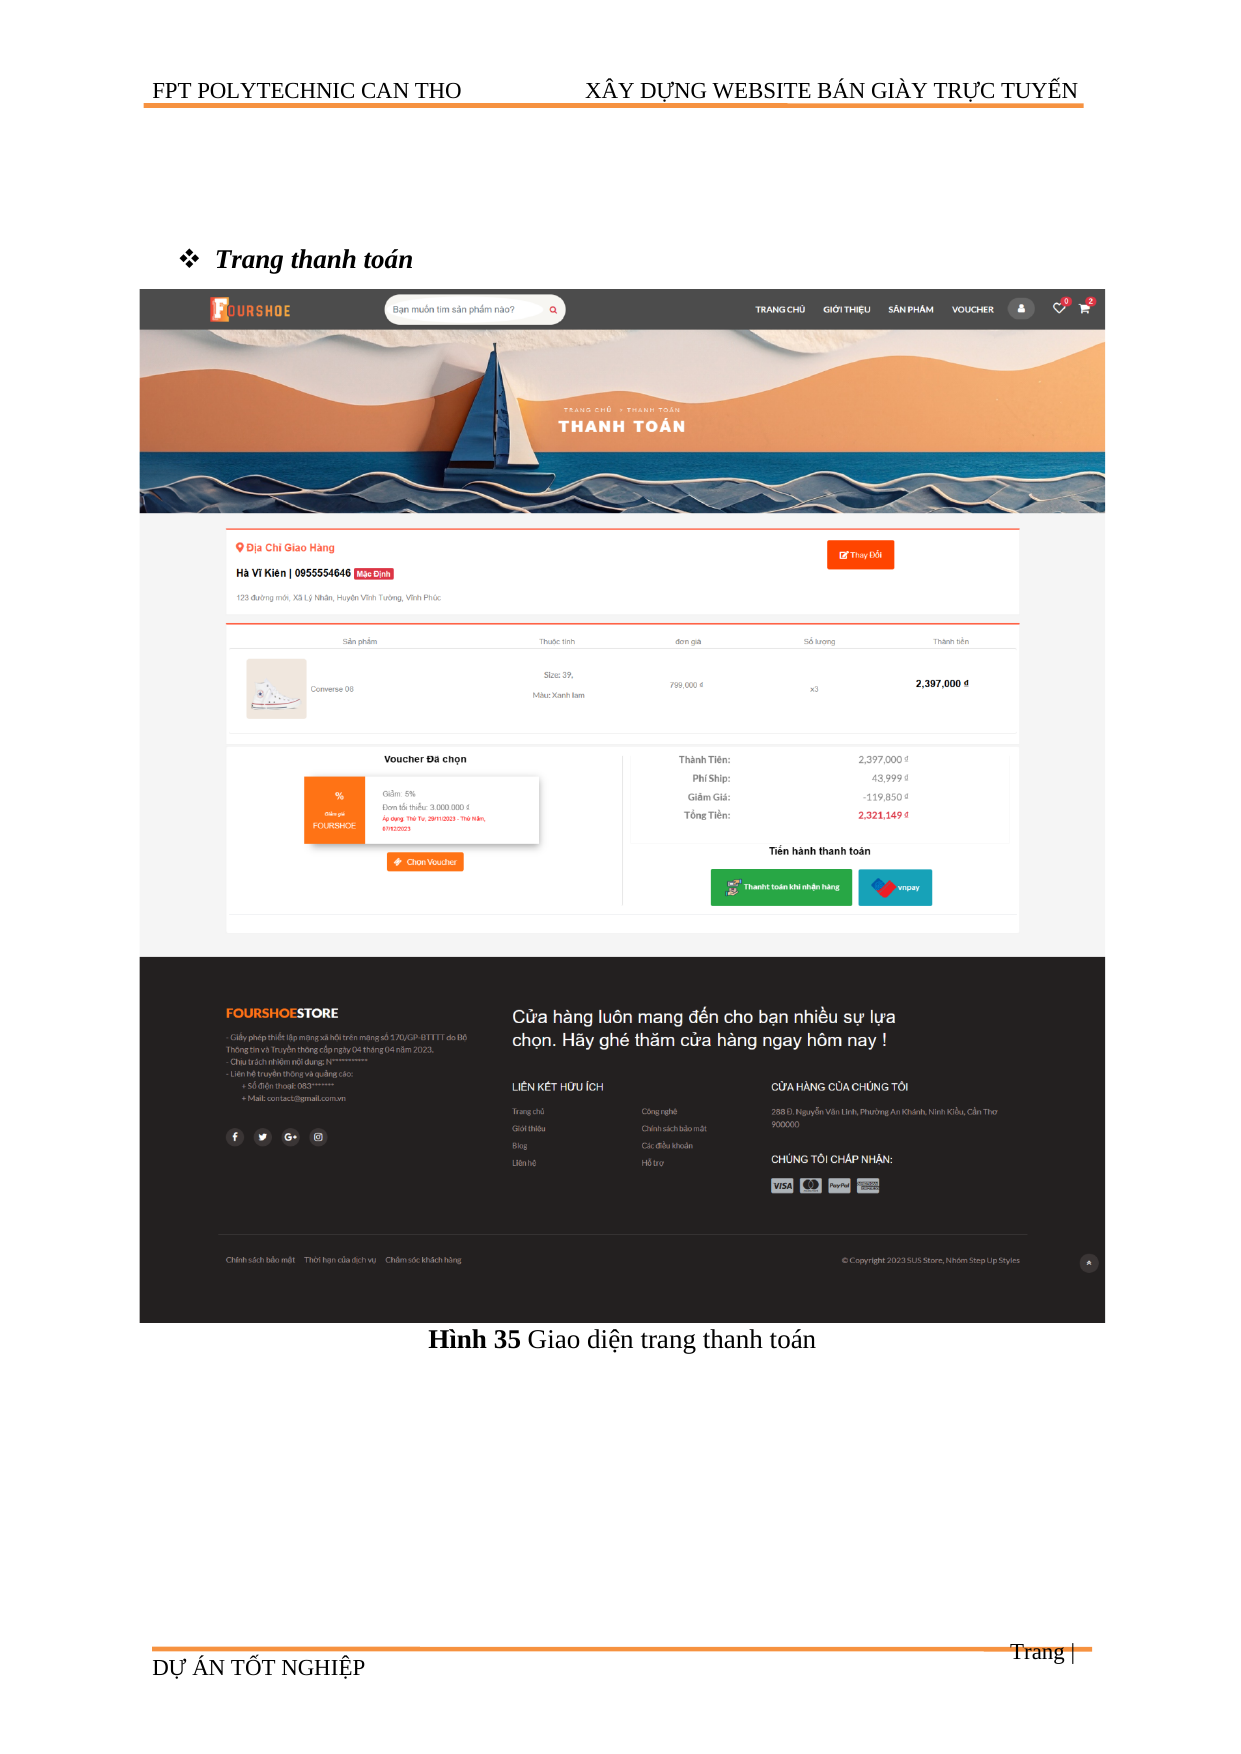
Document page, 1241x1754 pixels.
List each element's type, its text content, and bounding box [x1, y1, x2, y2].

subtitle Trang thanh toán [177, 243, 1105, 274]
picture [139, 289, 1106, 1323]
